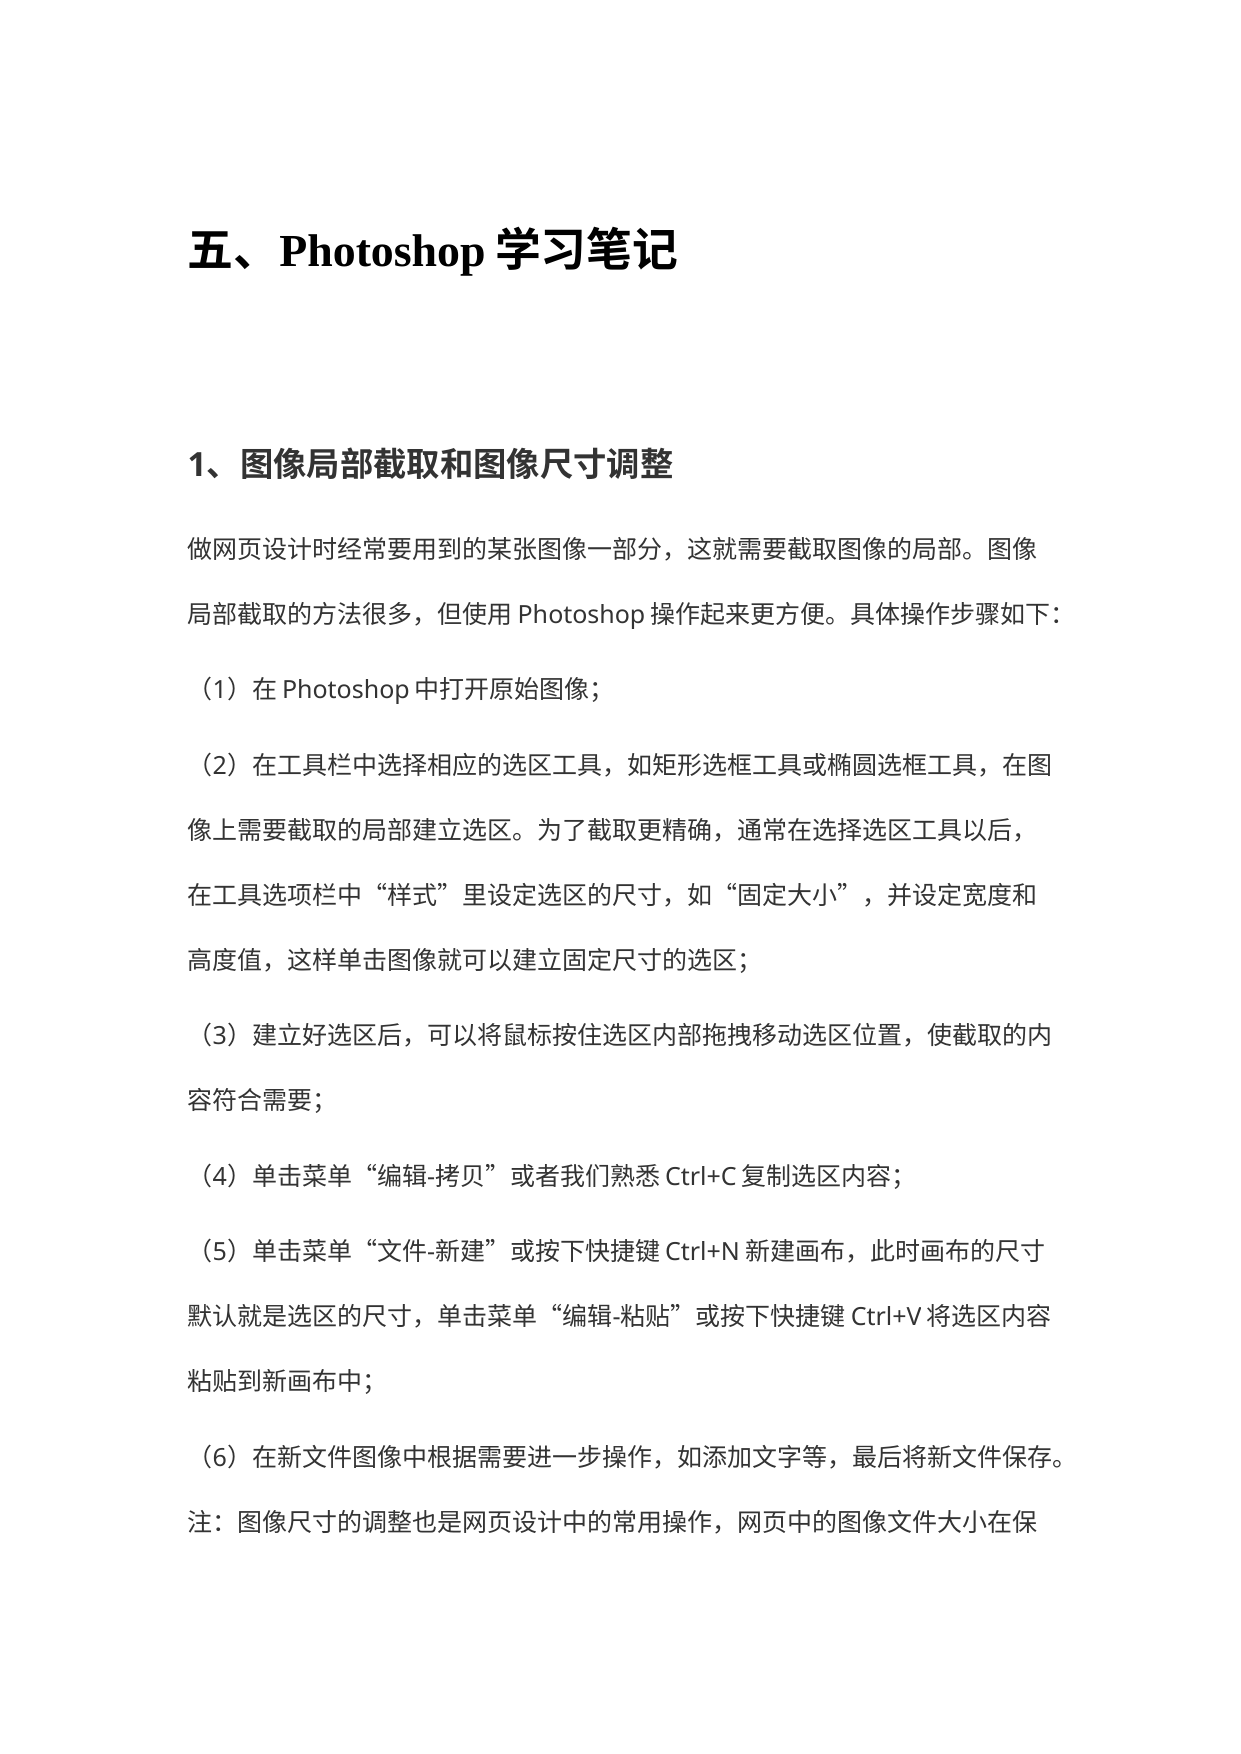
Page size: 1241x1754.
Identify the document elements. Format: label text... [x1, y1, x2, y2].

text （5）单击菜单“文件-新建”或按下快捷键Ctrl+N新建画布，此时画布的尺寸默认就是选区的尺寸，单击菜单“编辑-粘贴”或按下快捷键Ctrl+V将选区内容粘贴到新画布中； [187, 1217, 1053, 1412]
text （2）在工具栏中选择相应的选区工具，如矩形选框工具或椭圆选框工具，在图像上需要截取的局部建立选区。为了截取更精确，通常在选择选区工具以后，在工具选项栏中“样式”里设定选区的尺寸，如“固定大小”，并设定宽度和高度值，这样单击图像就可以建立固定尺寸的选区； [187, 731, 1053, 991]
subtitle 1、图像局部截取和图像尺寸调整 [187, 429, 1053, 494]
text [187, 1423, 1053, 1553]
text 做网页设计时经常要用到的某张图像一部分，这就需要截取图像的局部。图像局部截取的方法很多，但使用Photoshop操作起来更方便。具体操作步骤如下： [187, 515, 1053, 645]
subtitle 五、Photoshop学习笔记 [187, 197, 1053, 295]
text （1）在Photoshop中打开原始图像； [187, 656, 1053, 721]
text （3）建立好选区后，可以将鼠标按住选区内部拖拽移动选区位置，使截取的内容符合需要； [187, 1001, 1053, 1131]
text （4）单击菜单“编辑-拷贝”或者我们熟悉Ctrl+C复制选区内容； [187, 1142, 1053, 1207]
